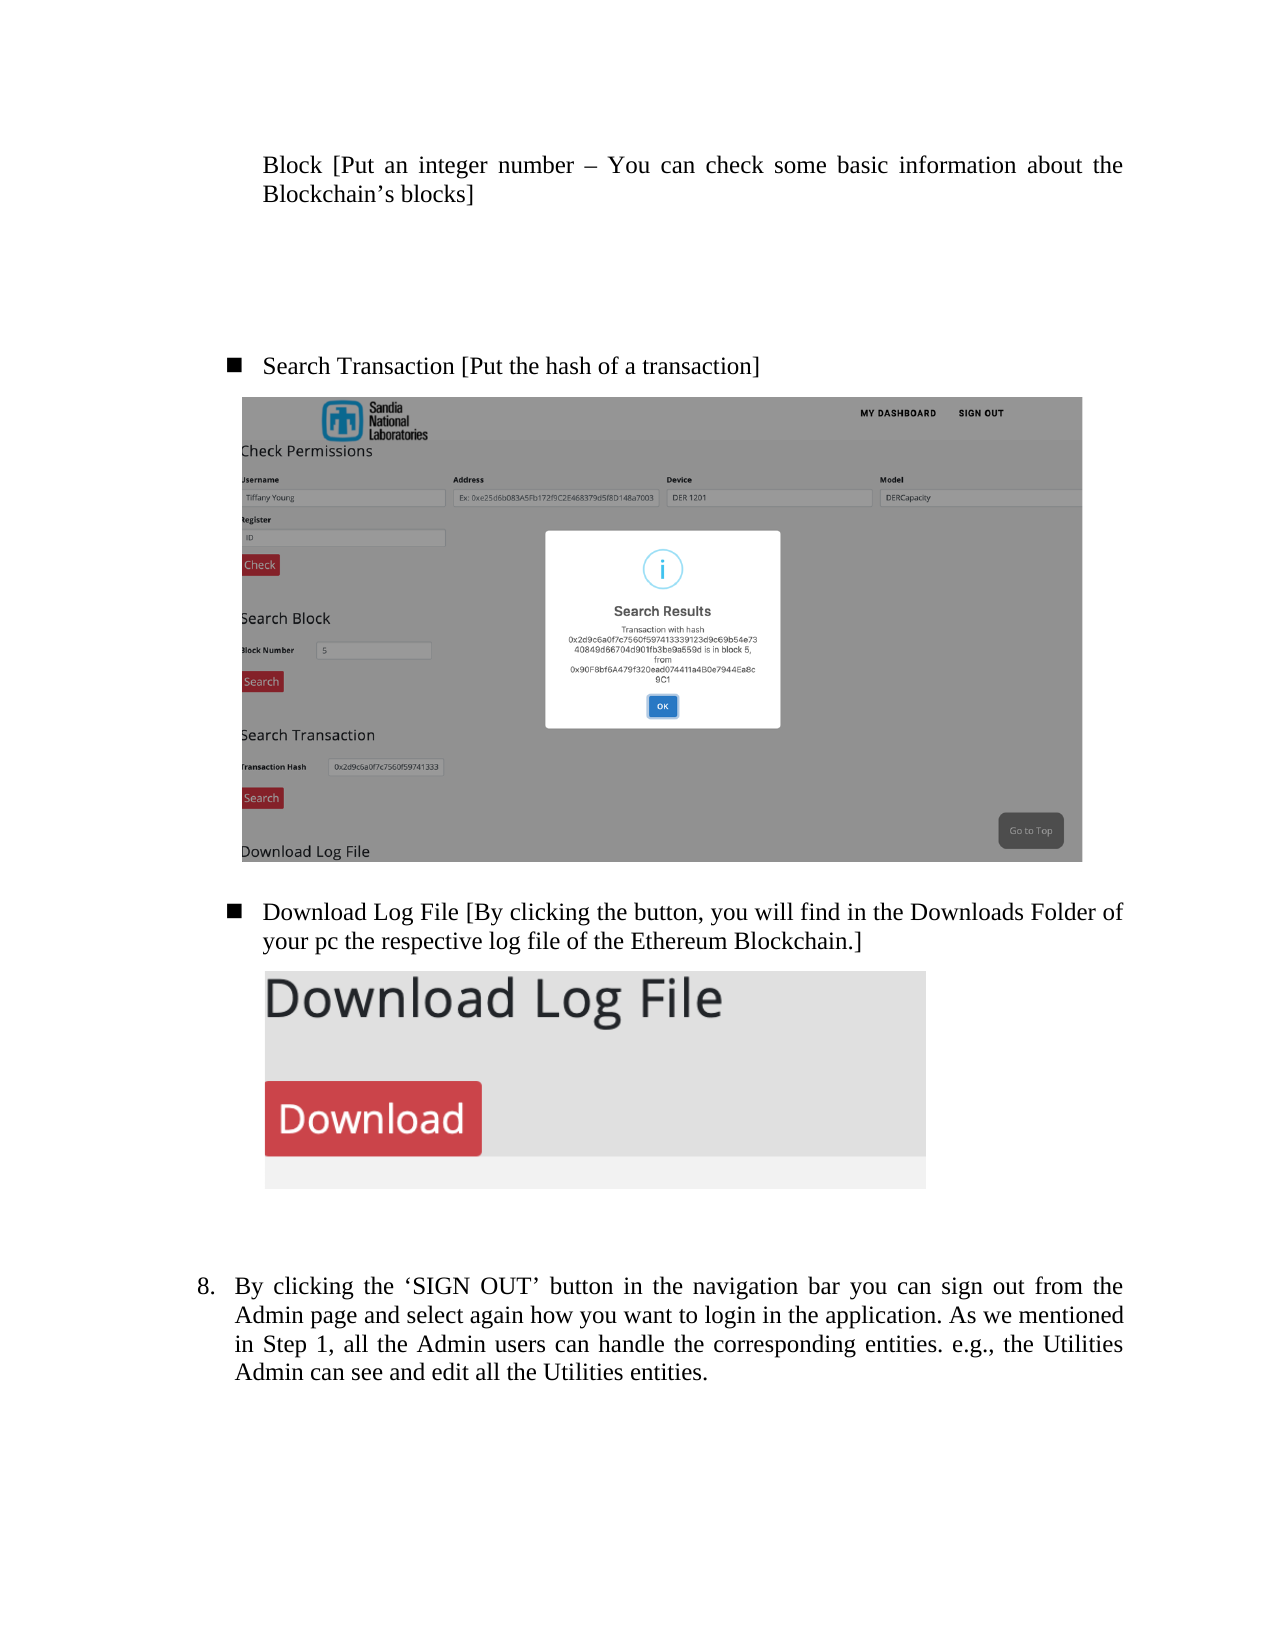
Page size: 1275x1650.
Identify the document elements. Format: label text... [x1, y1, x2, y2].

list Search Transaction [Put the hash of a transaction] [225, 351, 1125, 380]
list Search Block [Put an integer number – You can check some basic information about the Blockchain’s blocks] [225, 150, 1125, 207]
list Download Log File [By clicking the button, you will find in the Downloads Folder of your pc the respective log file of the Ethereum Blockchain.] [225, 897, 1125, 955]
picture [240, 397, 1081, 860]
list By clicking the ‘SIGN OUT’ button in the navigation bar you can sign out from the Admin page and select again how you want to login in the application. As we mentioned in Step 1, all the Admin users can handle the corresponding entities. e.g., the Utilities Admin can see and edit all the Utilities entities. [197, 1271, 1125, 1386]
picture [263, 971, 926, 1187]
